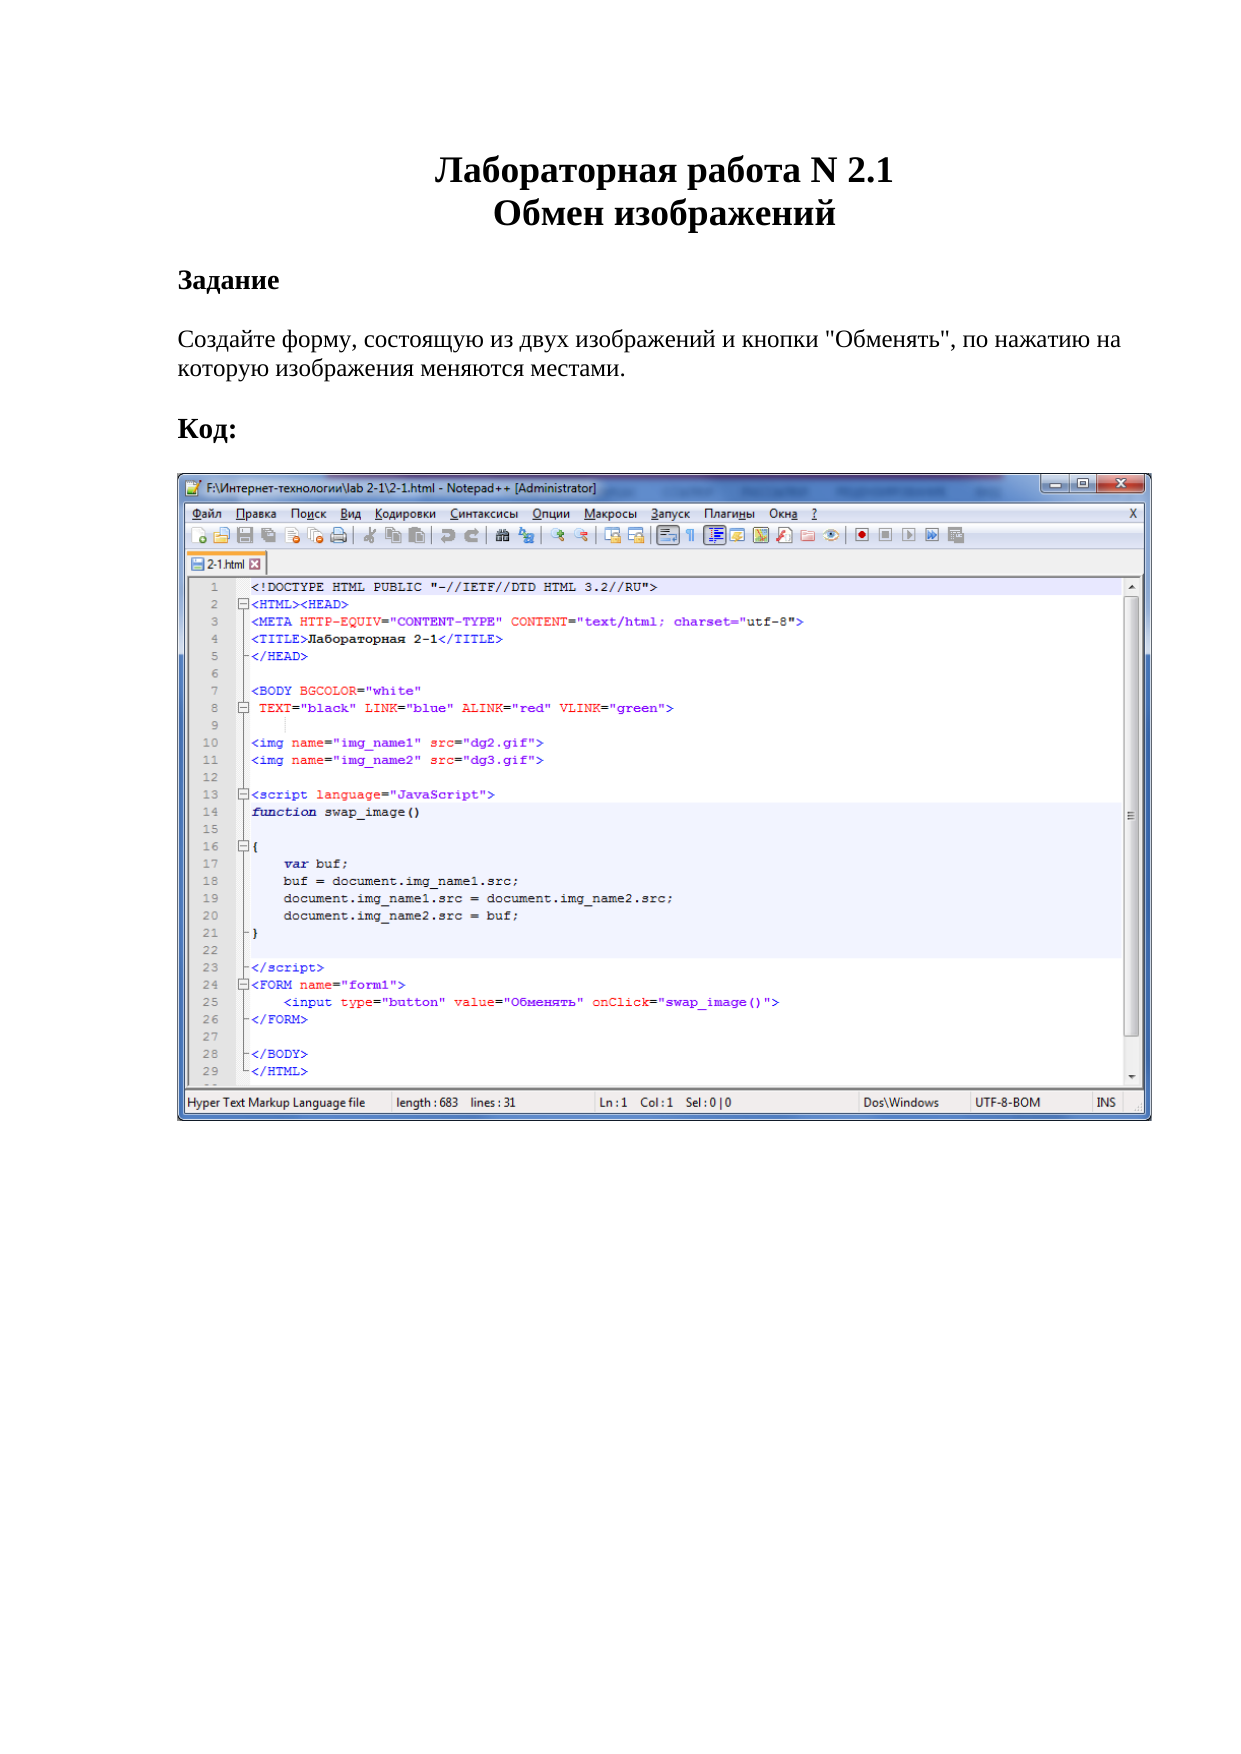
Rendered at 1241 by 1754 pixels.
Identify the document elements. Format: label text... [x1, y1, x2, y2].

text Код: [177, 411, 1152, 444]
subtitle Задание [177, 263, 1152, 295]
subtitle Лабораторная работа N 2.1 Обмен изображений [177, 147, 1152, 233]
text Создайте форму, состоящую из двух изображений и кнопки "Обменять", по нажатию на которую изображения меняются местами. [177, 324, 1152, 382]
picture [177, 473, 1152, 1121]
